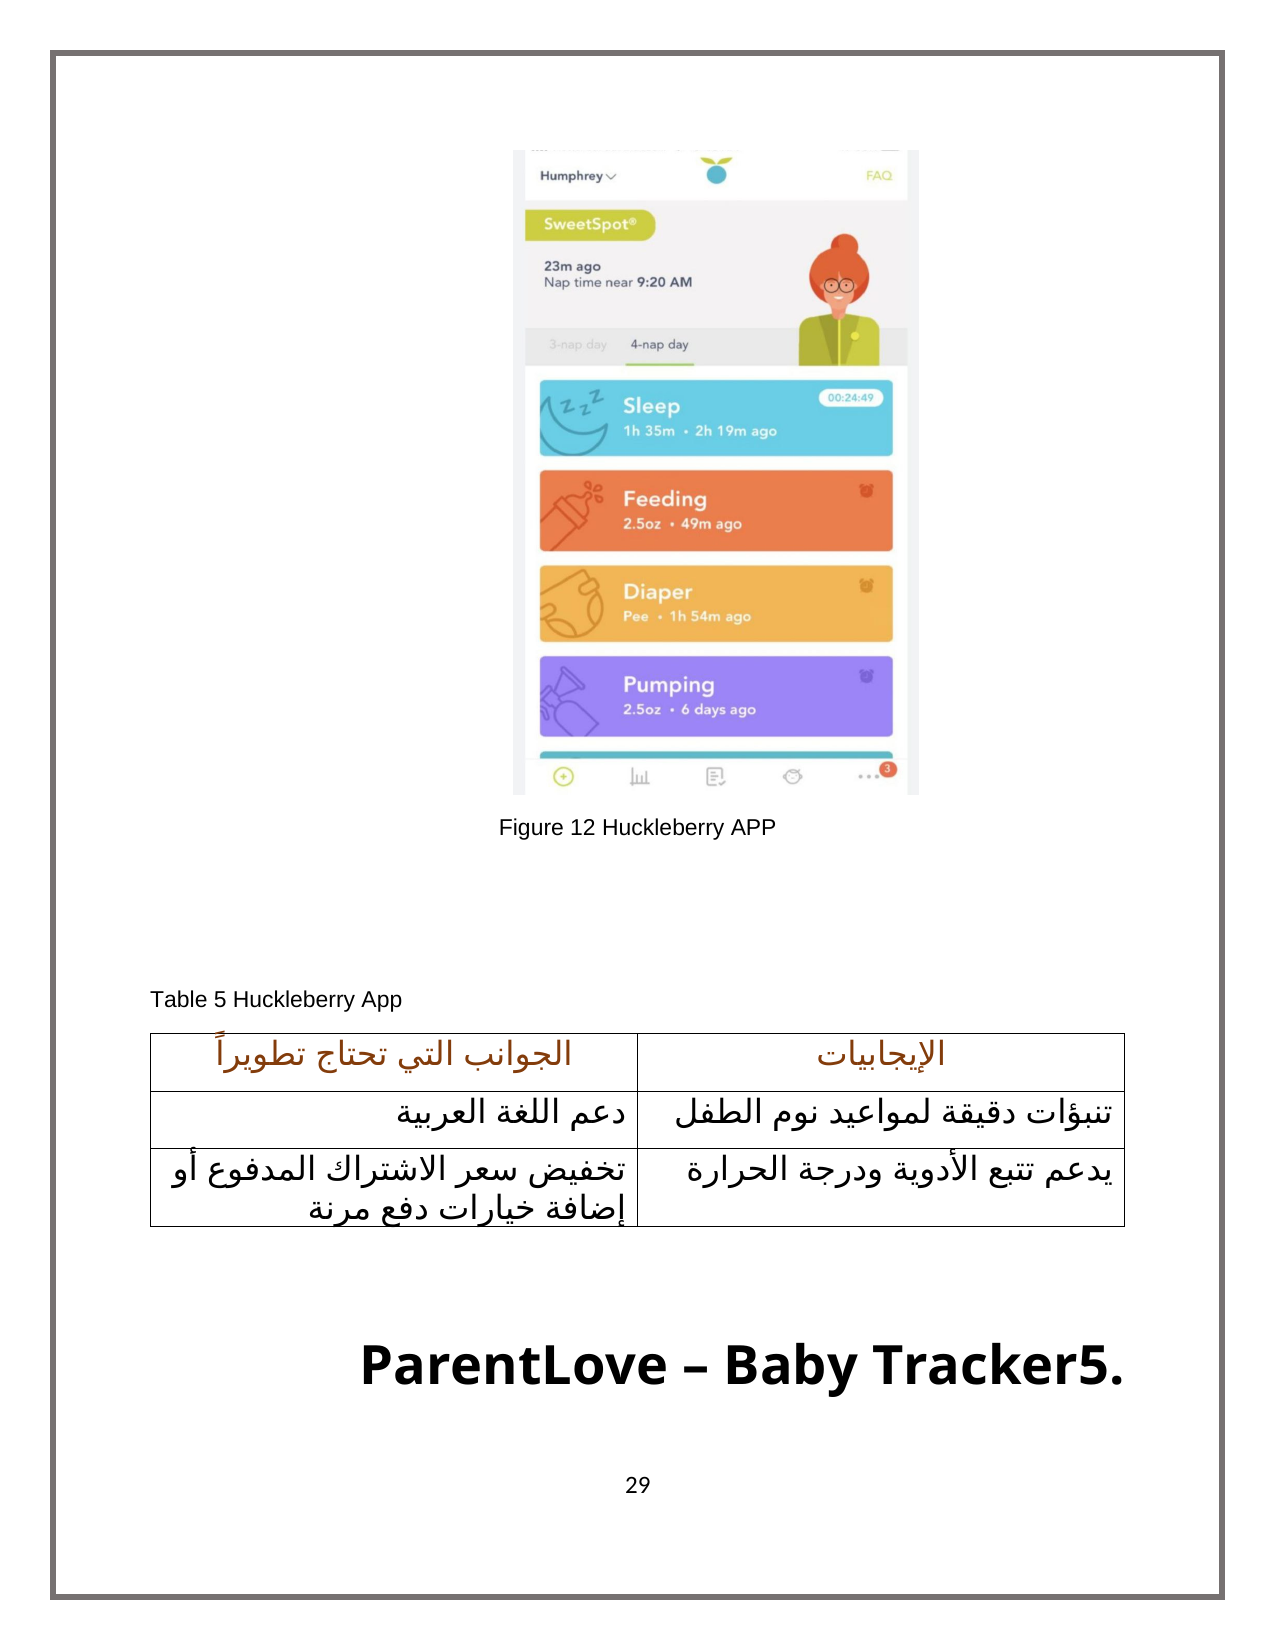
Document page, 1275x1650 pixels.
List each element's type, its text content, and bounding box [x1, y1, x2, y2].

table_header الجوانب التي تحتاج تطويراً [151, 1034, 637, 1091]
picture [513, 150, 919, 795]
table_cell تخفيض سعر الاشتراك المدفوع أو إضافة خيارات دفع مرنة [151, 1149, 637, 1226]
text Table 5 Huckleberry App [150, 986, 1125, 1012]
text Figure 12 Huckleberry APP [150, 814, 1125, 840]
table_cell يدعم تتبع الأدوية ودرجة الحرارة [638, 1149, 1124, 1226]
table_cell دعم اللغة العربية [151, 1092, 637, 1148]
text ParentLove – Baby Tracker5. [150, 1326, 1125, 1400]
table_cell تنبؤات دقيقة لمواعيد نوم الطفل [638, 1092, 1124, 1148]
table_header الإيجابيات [638, 1034, 1124, 1091]
